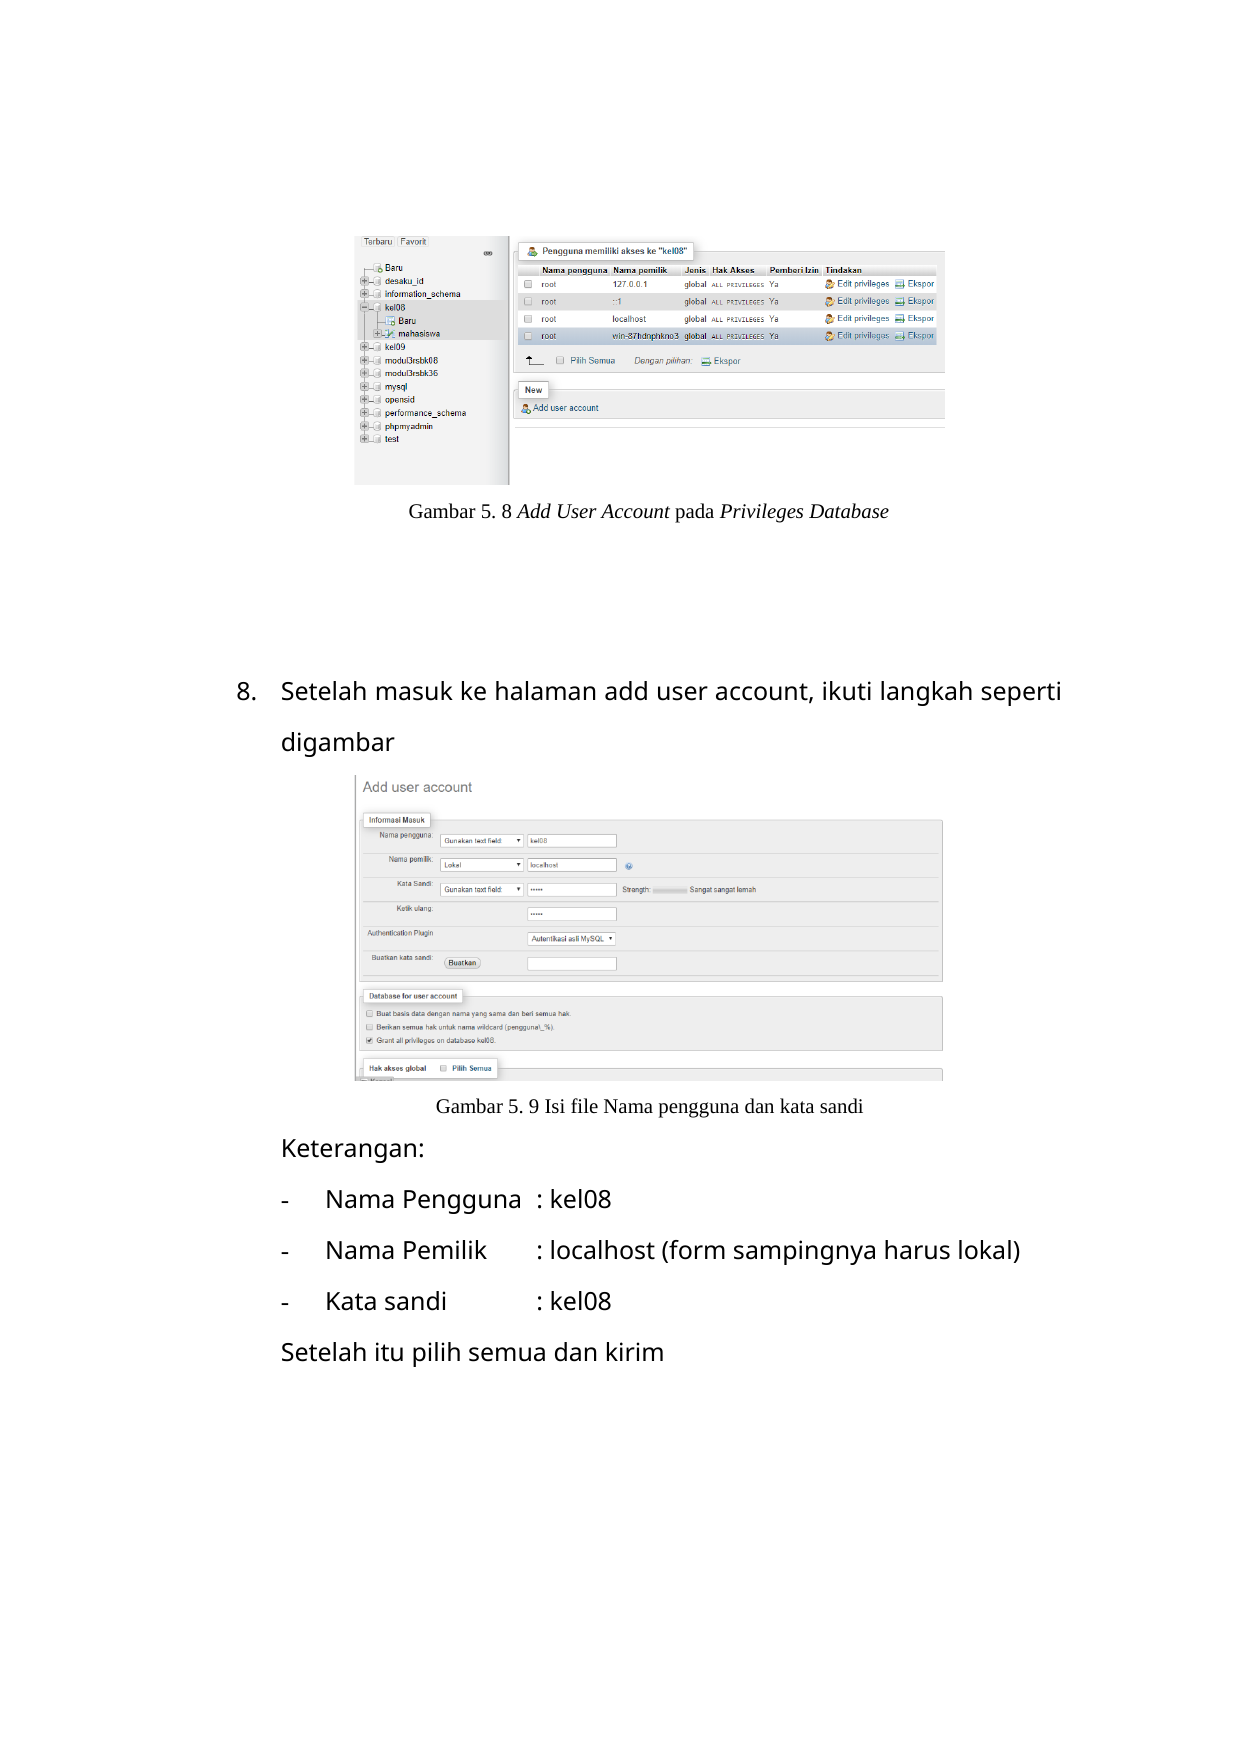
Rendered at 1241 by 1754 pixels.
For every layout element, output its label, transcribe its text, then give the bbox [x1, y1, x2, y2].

text Gambar 5. 8 Add User Account pada Privileges Database [236, 499, 1063, 523]
list Setelah masuk ke halaman add user account, ikuti langkah seperti digambar [236, 674, 1063, 759]
list Nama Pemilik : localhost (form sampingnya harus lokal) [281, 1232, 1063, 1266]
list Kata sandi : kel08 [281, 1283, 1063, 1317]
picture [354, 775, 945, 1081]
list Keterangan: [281, 1130, 1063, 1164]
picture [354, 236, 945, 485]
text Setelah itu pilih semua dan kirim [281, 1334, 1063, 1368]
list Nama Pengguna : kel08 [281, 1181, 1063, 1215]
text Gambar 5. 9 Isi file Nama pengguna dan kata sandi [236, 1094, 1063, 1118]
